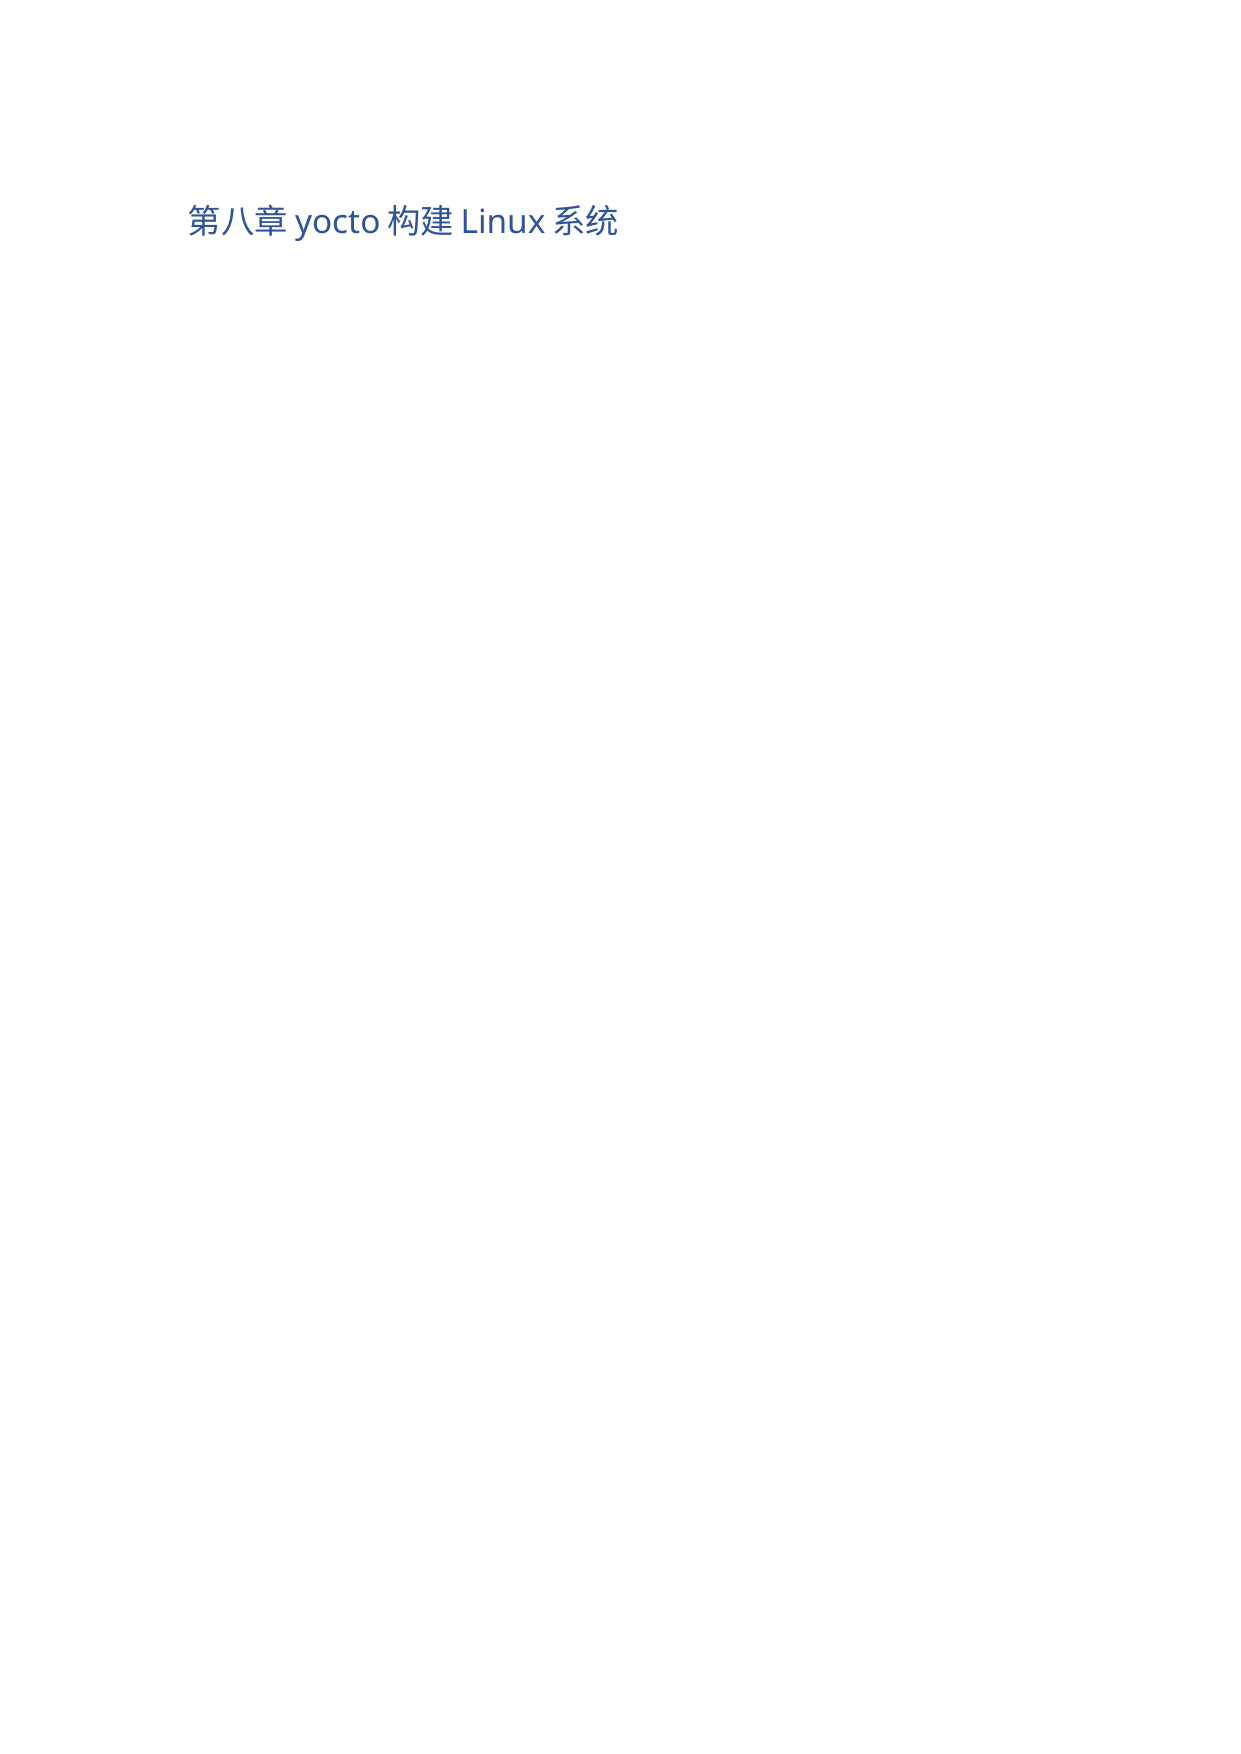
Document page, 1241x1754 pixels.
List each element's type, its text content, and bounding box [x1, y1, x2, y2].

subtitle 第八章 yocto构建Linux系统 [187, 187, 1053, 252]
